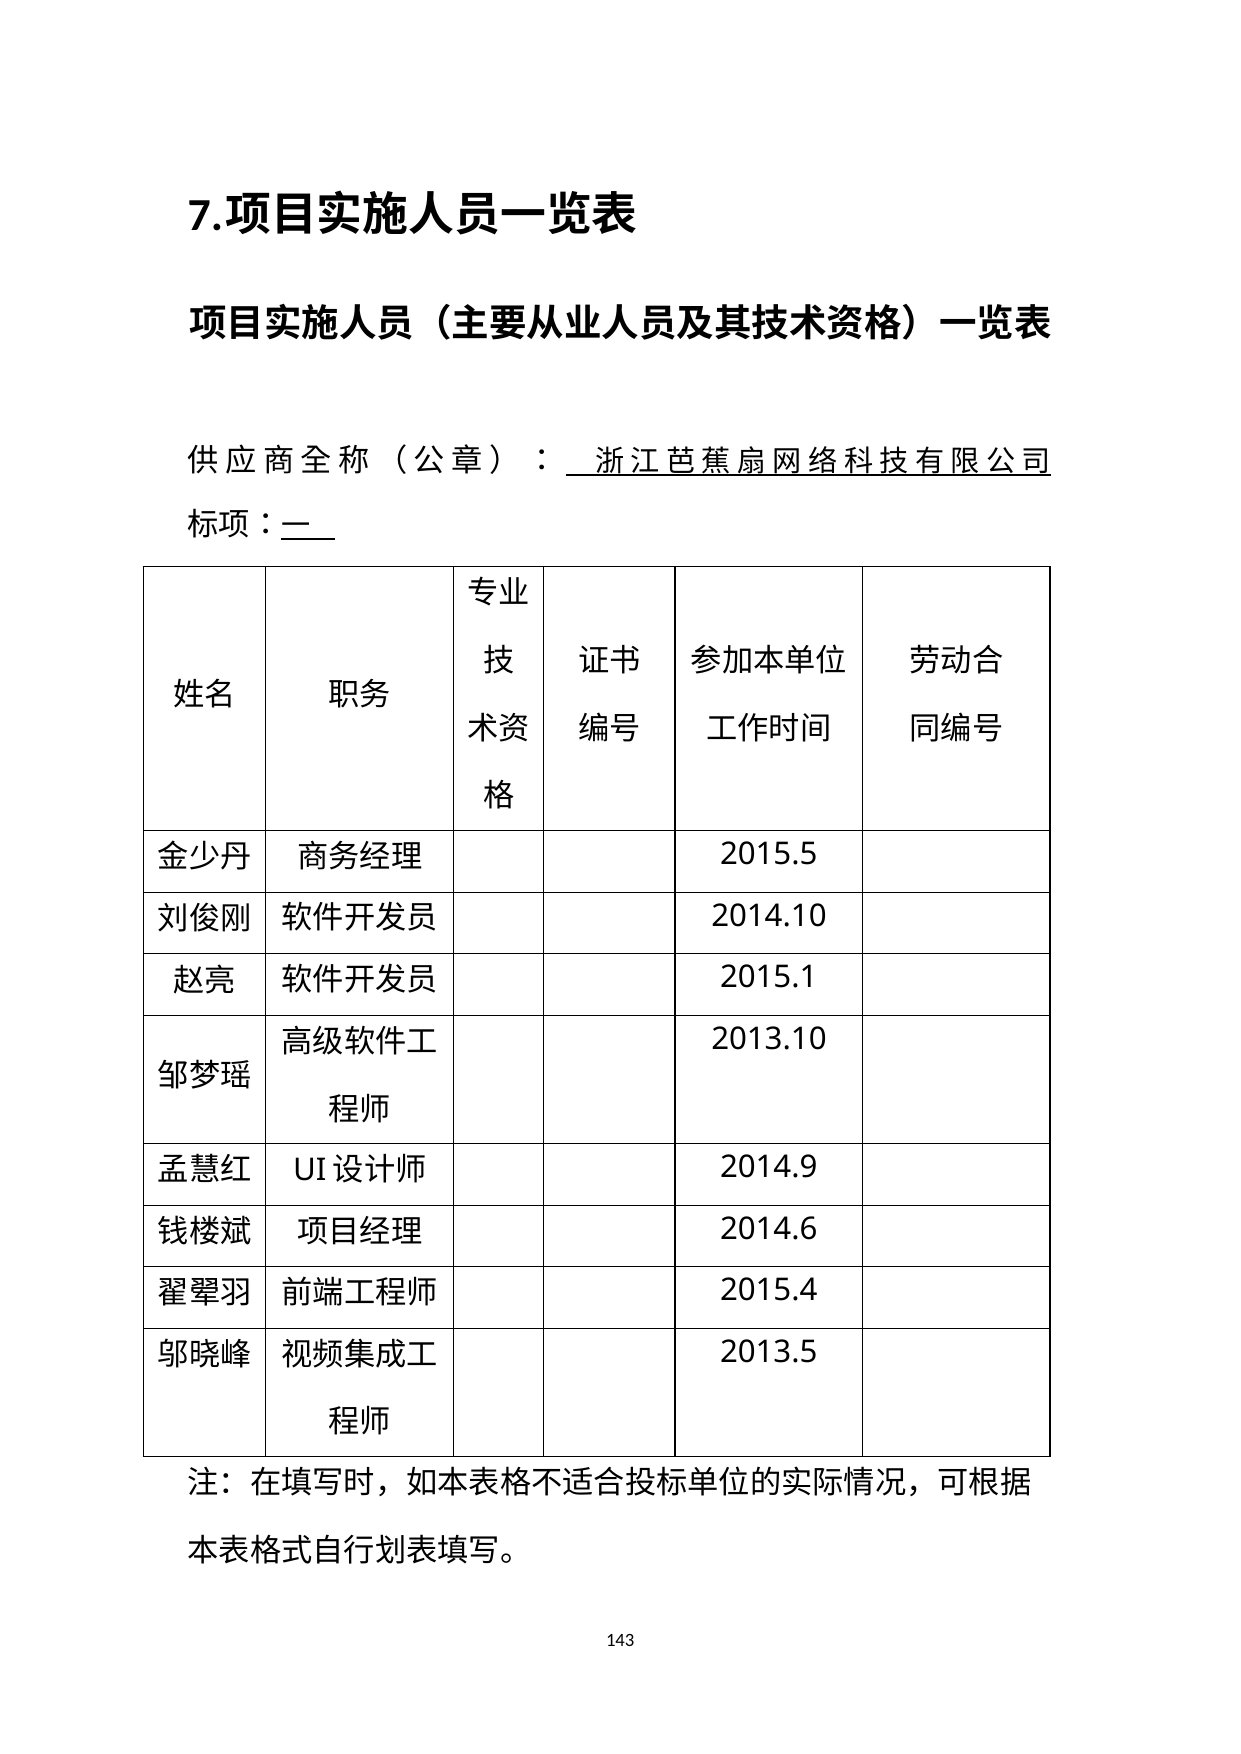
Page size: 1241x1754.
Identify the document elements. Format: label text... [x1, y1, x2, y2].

table_cell 赵亮 [144, 954, 265, 1015]
table_cell [454, 1206, 543, 1266]
table_header 姓名 [144, 567, 265, 830]
table_cell 项目经理 [266, 1206, 453, 1266]
table_cell [544, 1016, 674, 1143]
table_cell 软件开发员 [266, 954, 453, 1015]
table_header 参加本单位工作时间 [676, 567, 862, 830]
table_cell [454, 1267, 543, 1328]
table_cell 金少丹 [144, 831, 265, 892]
text 注：在填写时，如本表格不适合投标单位的实际情况，可根据本表格式自行划表填写。 [187, 1457, 1053, 1570]
table_cell [863, 1329, 1049, 1456]
table_cell 钱楼斌 [144, 1206, 265, 1266]
table_cell 刘俊刚 [144, 893, 265, 953]
table_cell 2013.5 [676, 1329, 862, 1456]
table_cell 高级软件工程师 [266, 1016, 453, 1143]
table_cell 视频集成工程师 [266, 1329, 453, 1456]
table_cell 孟慧红 [144, 1144, 265, 1205]
table_header 专业技 术资格 [454, 567, 543, 830]
table_cell [454, 893, 543, 953]
table_cell 2014.6 [676, 1206, 862, 1266]
table_cell [863, 1267, 1049, 1328]
table_cell [863, 954, 1049, 1015]
table_cell 邬晓峰 [144, 1329, 265, 1456]
table_cell [544, 954, 674, 1015]
table_cell 2015.1 [676, 954, 862, 1015]
table_cell [544, 893, 674, 953]
table_cell [454, 831, 543, 892]
table_cell [863, 1144, 1049, 1205]
table_cell [544, 1144, 674, 1205]
table_cell [544, 1267, 674, 1328]
table_cell 软件开发员 [266, 893, 453, 953]
table_cell 前端工程师 [266, 1267, 453, 1328]
table_cell 2015.4 [676, 1267, 862, 1328]
table_cell [544, 1329, 674, 1456]
table_cell [863, 831, 1049, 892]
table_cell UI设计师 [266, 1144, 453, 1205]
table_cell 邹梦瑶 [144, 1016, 265, 1143]
table_header 证书 编号 [544, 567, 674, 830]
table_cell [544, 831, 674, 892]
text 项目实施人员（主要从业人员及其技术资格）一览表 [187, 293, 1053, 347]
table_cell 2013.10 [676, 1016, 862, 1143]
table_cell 2014.9 [676, 1144, 862, 1205]
table_cell [454, 1329, 543, 1456]
table_cell [863, 893, 1049, 953]
table_header 劳动合 同编号 [863, 567, 1049, 830]
table_cell [863, 1206, 1049, 1266]
subtitle 项目实施人员一览表 [187, 162, 1053, 259]
table_cell [454, 1016, 543, 1143]
table_cell [454, 954, 543, 1015]
table_cell [544, 1206, 674, 1266]
table_cell 2014.10 [676, 893, 862, 953]
table_cell 翟翚羽 [144, 1267, 265, 1328]
table_header 职务 [266, 567, 453, 830]
table_cell [863, 1016, 1049, 1143]
text 供应商全称（公章）： 浙江芭蕉扇网络科技有限公司 标项：一 [187, 438, 1053, 545]
table_cell [454, 1144, 543, 1205]
table_cell 商务经理 [266, 831, 453, 892]
table_cell 2015.5 [676, 831, 862, 892]
